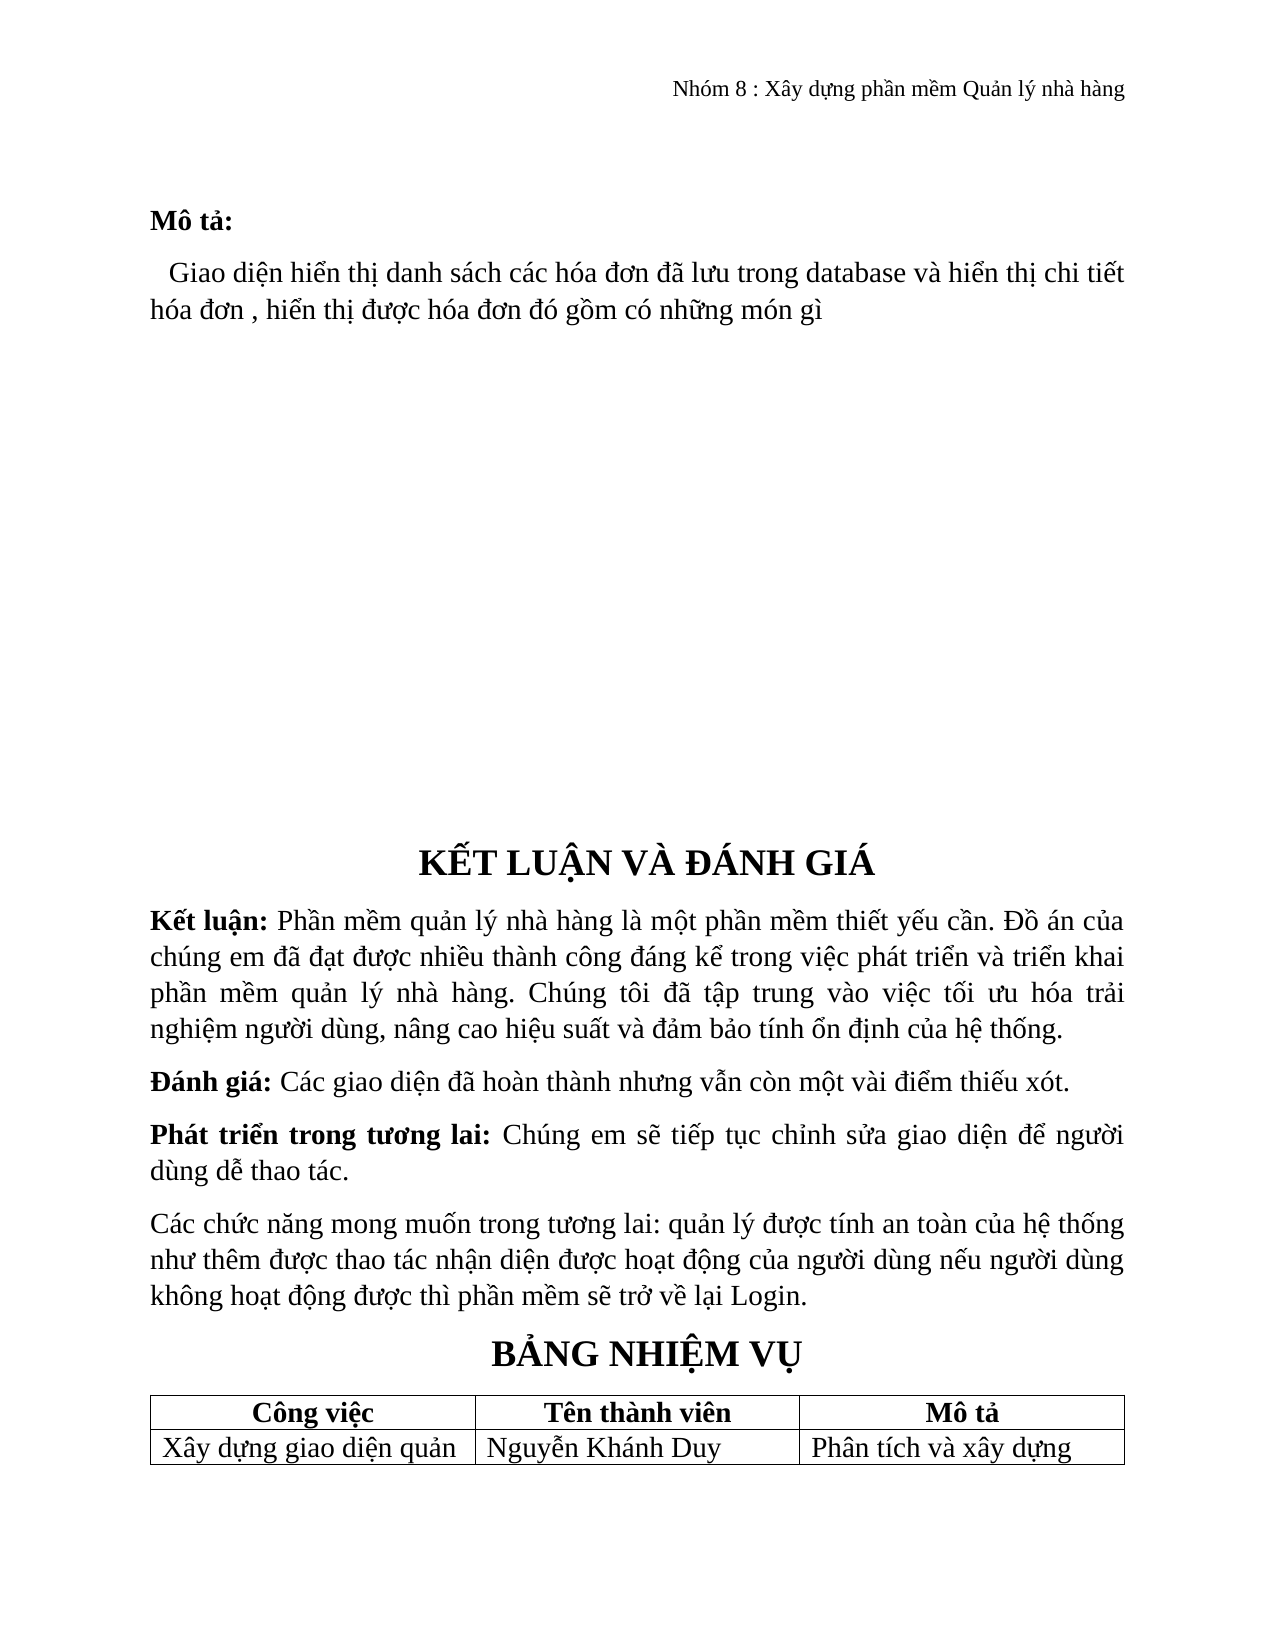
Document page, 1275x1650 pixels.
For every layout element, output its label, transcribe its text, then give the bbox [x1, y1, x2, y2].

text Đánh giá: Các giao diện đã hoàn thành nhưng vẫn còn một vài điểm thiếu xót. [150, 1064, 1125, 1098]
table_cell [151, 1430, 475, 1464]
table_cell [800, 1430, 1124, 1464]
text Các chức năng mong muốn trong tương lai: quản lý được tính an toàn của hệ thống như thêm được thao tác nhận diện được hoạt động của người dùng nếu người dùng không hoạt động được thì phần mềm sẽ trở về lại Login. [150, 1206, 1125, 1312]
text Giao diện hiển thị danh sách các hóa đơn đã lưu trong database và hiển thị chi tiết hóa đơn , hiển thị được hóa đơn đó gồm có những món gì [150, 256, 1125, 325]
text Phát triển trong tương lai: Chúng em sẽ tiếp tục chỉnh sửa giao diện để người dùng dễ thao tác. [150, 1117, 1125, 1187]
text BẢNG NHIỆM VỤ [169, 1331, 1125, 1374]
text Kết luận: Phần mềm quản lý nhà hàng là một phần mềm thiết yếu cần. Đồ án của chúng em đã đạt được nhiều thành công đáng kể trong việc phát triển và triển khai phần mềm quản lý nhà hàng. Chúng tôi đã tập trung vào việc tối ưu hóa trải nghiệm người dùng, nâng cao hiệu suất và đảm bảo tính ổn định của hệ thống. [150, 903, 1125, 1045]
text KẾT LUẬN VÀ ĐÁNH GIÁ [169, 840, 1125, 883]
table_cell Nguyễn Khánh Duy [476, 1430, 799, 1464]
table_header Công việc [151, 1396, 475, 1429]
text Mô tả: [150, 203, 1125, 236]
table_header Mô tả [800, 1396, 1124, 1429]
table_header Tên thành viên [476, 1396, 799, 1429]
